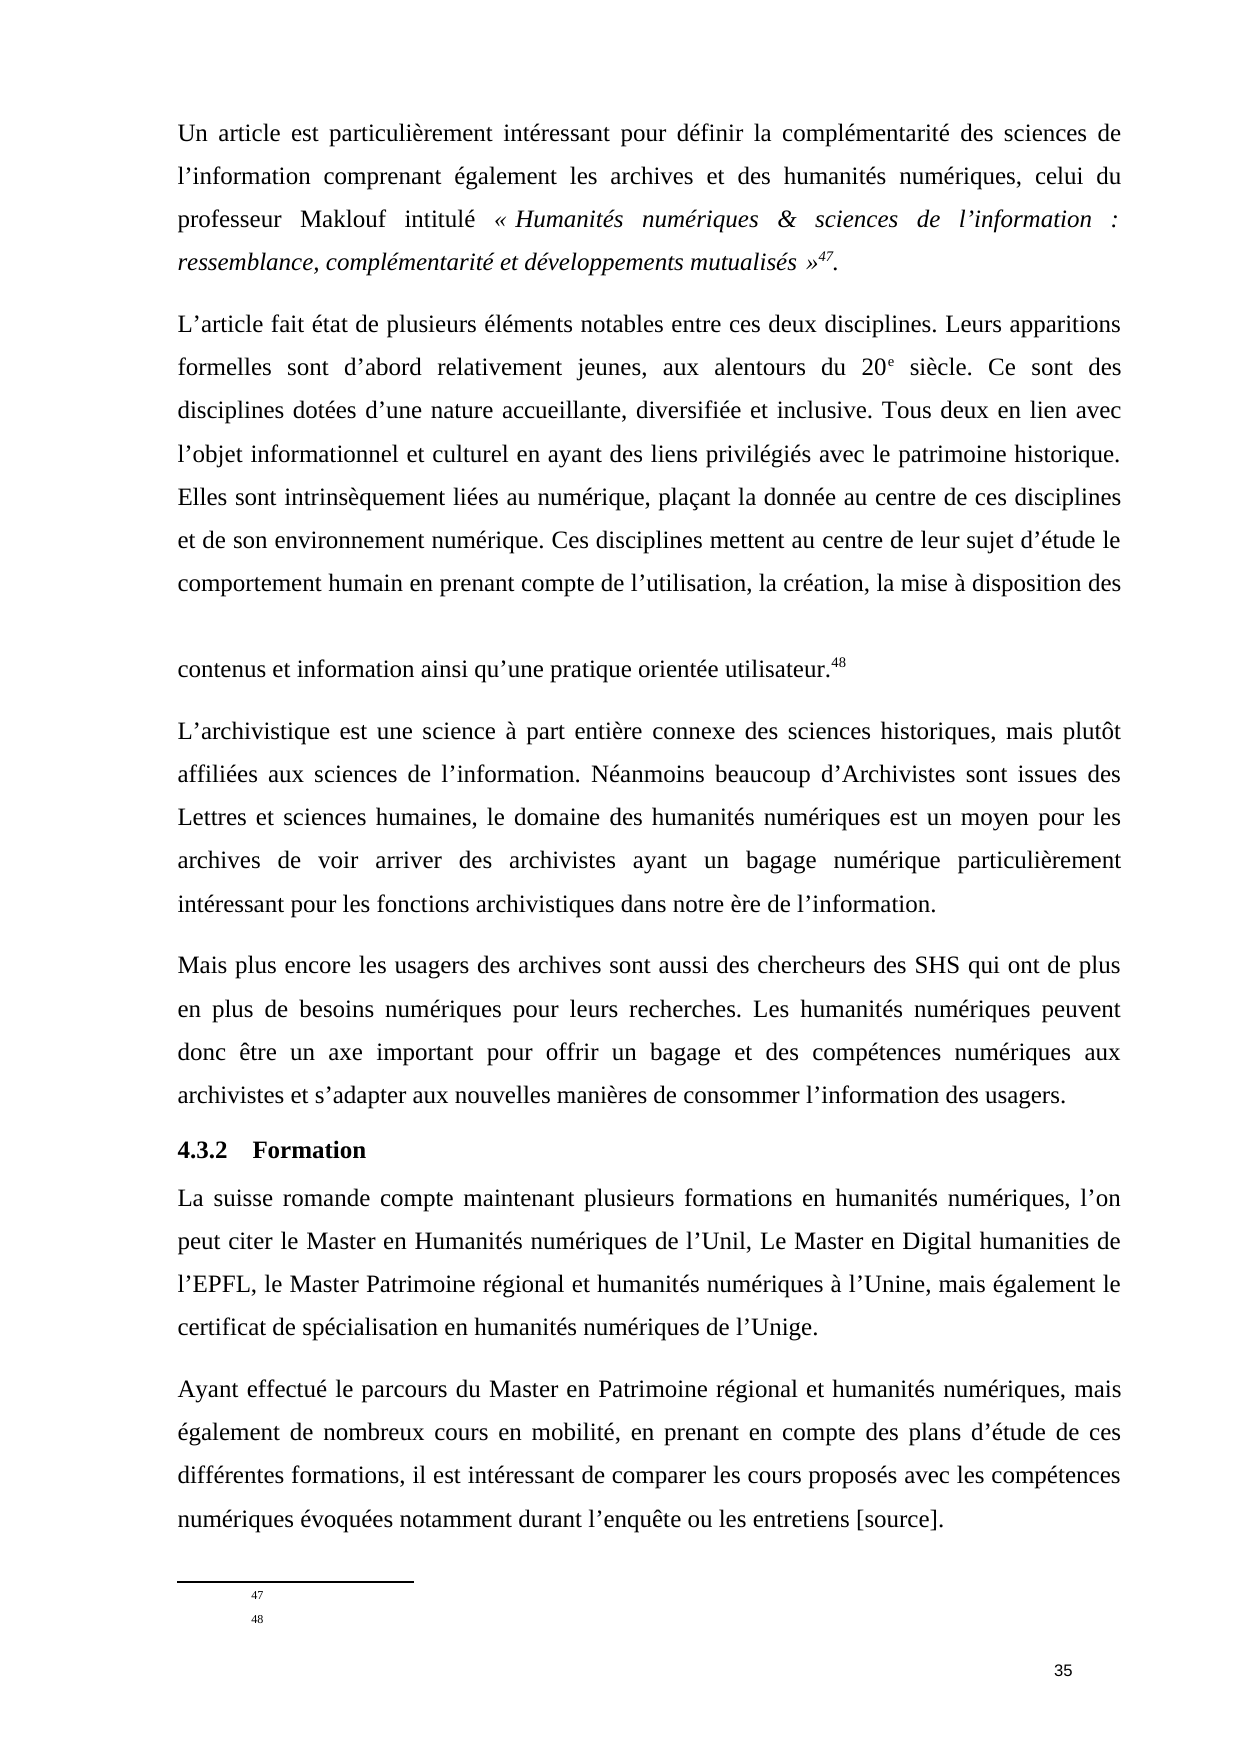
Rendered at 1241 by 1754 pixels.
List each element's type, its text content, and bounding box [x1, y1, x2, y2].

text Ayant effectué le parcours du Master en Patrimoine régional et humanités numériques, mais également de nombreux cours en mobilité, en prenant en compte des plans d’étude de ces différentes formations, il est intéressant de comparer les cours proposés avec les compétences numériques évoquées notamment durant l’enquête ou les entretiens [source]. [177, 1374, 1122, 1532]
text La suisse romande compte maintenant plusieurs formations en humanités numériques, l’on peut citer le Master en Humanités numériques de l’Unil, Le Master en Digital humanities de l’EPFL, le Master Patrimoine régional et humanités numériques à l’Unine, mais également le certificat de spécialisation en humanités numériques de l’Unige. [177, 1183, 1122, 1341]
text Mais plus encore les usagers des archives sont aussi des chercheurs des SHS qui ont de plus en plus de besoins numériques pour leurs recherches. Les humanités numériques peuvent donc être un axe important pour offrir un bagage et des compétences numériques aux archivistes et s’adapter aux nouvelles manières de consommer l’information des usagers. [177, 951, 1122, 1109]
text Un article est particulièrement intéressant pour définir la complémentarité des sciences de l’information comprenant également les archives et des humanités numériques, celui du professeur Maklouf intitulé « Humanités numériques & sciences de l’information : ressemblance, complémentarité et développements mutualisés ». [177, 118, 1122, 276]
text L’article fait état de plusieurs éléments notables entre ces deux disciplines. Leurs apparitions formelles sont d’abord relativement jeunes, aux alentours du 20e siècle. Ce sont des disciplines dotées d’une nature accueillante, diversifiée et inclusive. Tous deux en lien avec l’objet informationnel et culturel en ayant des liens privilégiés avec le patrimoine historique. Elles sont intrinsèquement liées au numérique, plaçant la donnée au centre de ces disciplines et de son environnement numérique. Ces disciplines mettent au centre de leur sujet d’étude le comportement humain en prenant compte de l’utilisation, la création, la mise à disposition des contenus et information ainsi qu’une pratique orientée utilisateur. [177, 309, 1122, 683]
subtitle Formation [177, 1136, 1122, 1164]
text L’archivistique est une science à part entière connexe des sciences historiques, mais plutôt affiliées aux sciences de l’information. Néanmoins beaucoup d’Archivistes sont issues des Lettres et sciences humaines, le domaine des humanités numériques est un moyen pour les archives de voir arriver des archivistes ayant un bagage numérique particulièrement intéressant pour les fonctions archivistiques dans notre ère de l’information. [177, 716, 1122, 917]
